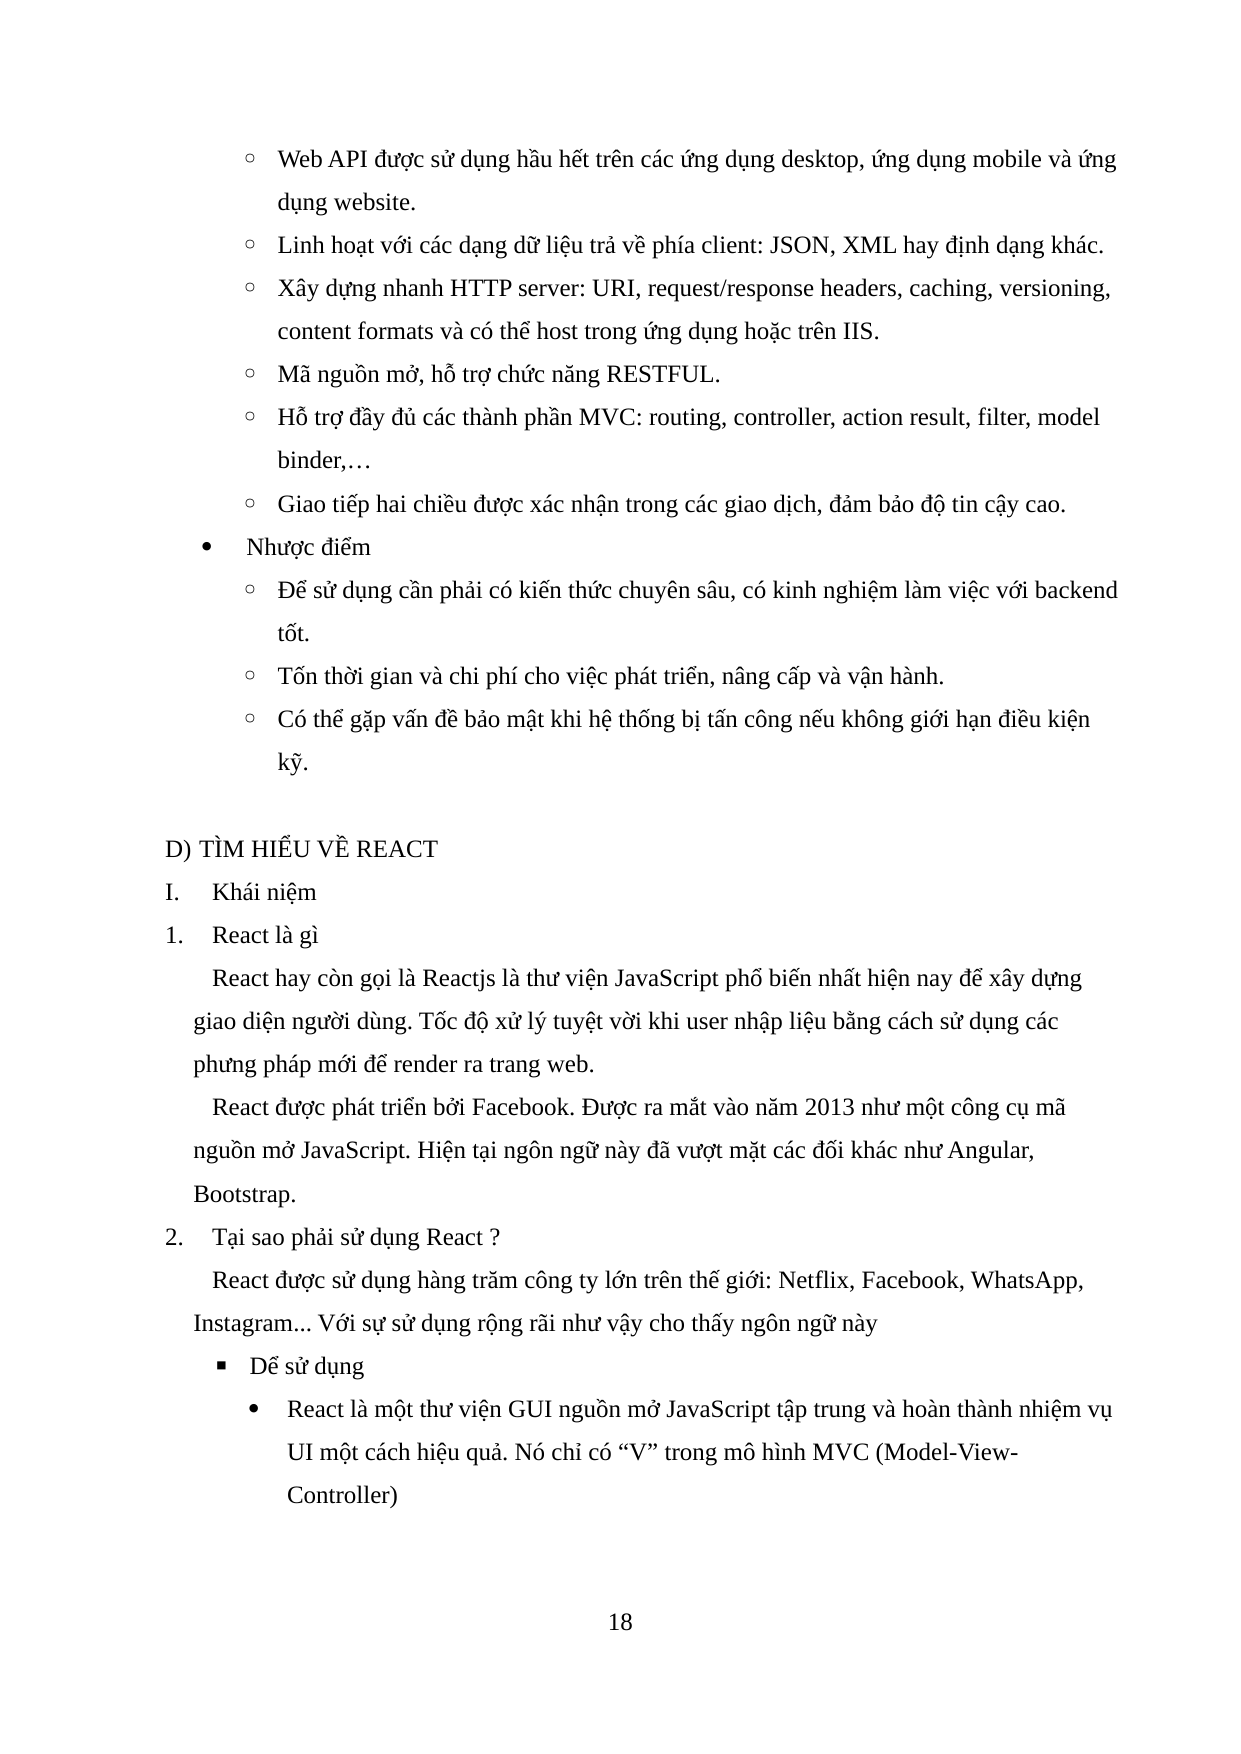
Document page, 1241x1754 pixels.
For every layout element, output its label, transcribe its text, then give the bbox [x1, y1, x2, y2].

list React là gì [165, 920, 1122, 949]
list Tốn thời gian và chi phí cho việc phát triển, nâng cấp và vận hành. [240, 661, 1122, 690]
list React hay còn gọi là Reactjs là thư viện JavaScript phổ biến nhất hiện nay để xây dựng giao diện người dùng. Tốc độ xử lý tuyệt vời khi user nhập liệu bằng cách sử dụng các phưng pháp mới để render ra trang web. [193, 963, 1122, 1078]
list Dể sử dụng [212, 1351, 1122, 1380]
list Mã nguồn mở, hỗ trợ chức năng RESTFUL. [240, 359, 1122, 388]
list TÌM HIỂU VỀ REACT [165, 834, 1122, 862]
list Giao tiếp hai chiều được xác nhận trong các giao dịch, đảm bảo độ tin cậy cao. [240, 489, 1122, 517]
list Xây dựng nhanh HTTP server: URI, request/response headers, caching, versioning, content formats và có thể host trong ứng dụng hoặc trên IIS. [240, 273, 1122, 345]
list React được sử dụng hàng trăm công ty lớn trên thế giới: Netflix, Facebook, WhatsApp, Instagram... Với sự sử dụng rộng rãi như vậy cho thấy ngôn ngữ này [193, 1265, 1122, 1337]
list React được phát triển bởi Facebook. Được ra mắt vào năm 2013 như một công cụ mã nguồn mở JavaScript. Hiện tại ngôn ngữ này đã vượt mặt các đối khác như Angular, Bootstrap. [193, 1092, 1122, 1207]
list React là một thư viện GUI nguồn mở JavaScript tập trung và hoàn thành nhiệm vụ UI một cách hiệu quả. Nó chỉ có “V” trong mô hình MVC (Model-View-Controller) [249, 1394, 1122, 1509]
list Web API được sử dụng hầu hết trên các ứng dụng desktop, ứng dụng mobile và ứng dụng website. [240, 144, 1122, 216]
list Khái niệm [165, 877, 1122, 906]
list Linh hoạt với các dạng dữ liệu trả về phía client: JSON, XML hay định dạng khác. [240, 230, 1122, 259]
list Có thể gặp vấn đề bảo mật khi hệ thống bị tấn công nếu không giới hạn điều kiện kỹ. [240, 704, 1122, 776]
list Tại sao phải sử dụng React ? [165, 1222, 1122, 1251]
list Hỗ trợ đầy đủ các thành phần MVC: routing, controller, action result, filter, model binder,… [240, 402, 1122, 474]
list Nhược điểm [202, 532, 1122, 561]
list Để sử dụng cần phải có kiến thức chuyên sâu, có kinh nghiệm làm việc với backend tốt. [240, 575, 1122, 647]
